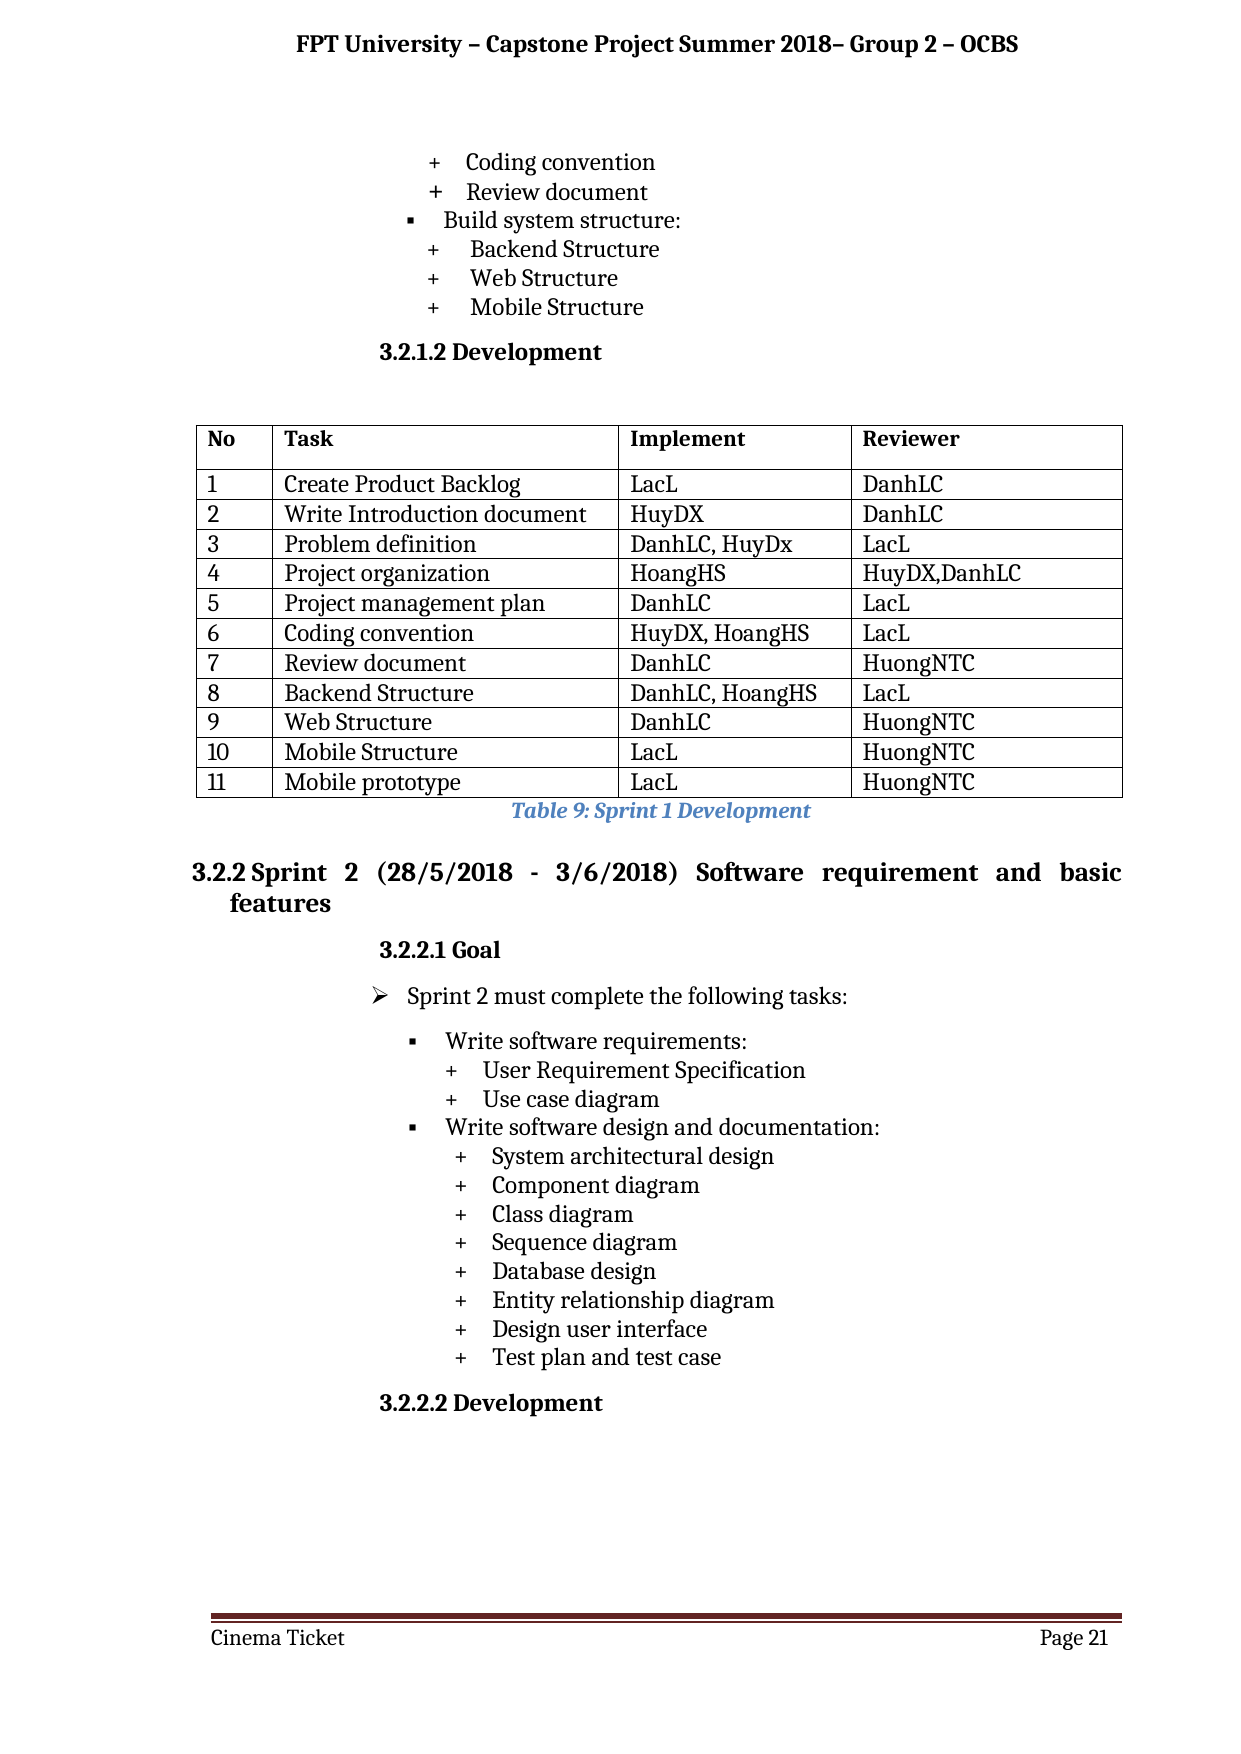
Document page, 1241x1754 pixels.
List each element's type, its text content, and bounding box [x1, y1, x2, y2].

table_cell Problem definition [273, 530, 618, 558]
table_cell DanhLC [619, 708, 851, 737]
list Write software design and documentation: [408, 1113, 1122, 1142]
list Entity relationship diagram [454, 1286, 1122, 1314]
table_cell 6 [197, 619, 272, 648]
list Sprint 2 must complete the following tasks: [370, 982, 1122, 1010]
table_cell DanhLC, HoangHS [619, 679, 851, 707]
table_cell DanhLC, HuyDx [619, 530, 851, 558]
table_cell DanhLC [852, 470, 1122, 499]
table_cell Backend Structure [273, 679, 618, 707]
list System architectural design [454, 1142, 1122, 1171]
list Sequence diagram [454, 1228, 1122, 1257]
table_cell Mobile Structure [273, 738, 618, 767]
list Test plan and test case [454, 1343, 1122, 1372]
list User Requirement Specification [445, 1056, 1122, 1084]
table_cell 3 [197, 530, 272, 558]
subtitle Sprint 2 (28/5/2018 - 3/6/2018) Software requirement and basic features [192, 431, 1122, 919]
table_cell HuongNTC [852, 738, 1122, 767]
list Coding convention [428, 148, 1122, 176]
table_cell HuongNTC [852, 708, 1122, 737]
table_cell LacL [852, 679, 1122, 707]
table_cell HuongNTC [852, 649, 1122, 677]
table_cell LacL [852, 530, 1122, 558]
table_header Implement [619, 426, 851, 469]
table_cell 1 [197, 470, 272, 499]
table_cell 9 [197, 708, 272, 737]
table_cell LacL [852, 619, 1122, 648]
table_cell Table 9: Sprint 1 Development [244, 798, 1080, 841]
list Component diagram [454, 1171, 1122, 1199]
list Mobile Structure [427, 292, 1122, 321]
table_cell Project organization [273, 559, 618, 588]
table_cell Review document [273, 649, 618, 677]
subtitle Development [379, 1389, 1122, 1417]
table_cell LacL [852, 589, 1122, 618]
list Backend Structure [427, 235, 1122, 264]
table_header Task [273, 426, 618, 469]
list Database design [454, 1257, 1122, 1286]
list Web Structure [427, 264, 1122, 292]
table_cell HoangHS [619, 559, 851, 588]
table_cell Coding convention [273, 619, 618, 648]
table_cell Create Product Backlog [273, 470, 618, 499]
table_header No [197, 426, 272, 469]
list Design user interface [454, 1314, 1122, 1343]
table_cell Mobile prototype [273, 768, 618, 797]
table_cell 2 [197, 500, 272, 528]
table_header Reviewer [852, 426, 1122, 469]
table_cell Web Structure [273, 708, 618, 737]
table_cell Project management plan [273, 589, 618, 618]
table_cell 4 [197, 559, 272, 588]
table_cell HuyDX,DanhLC [852, 559, 1122, 588]
table_cell DanhLC [619, 649, 851, 677]
subtitle Development [379, 338, 1122, 367]
table_cell HuyDX, HoangHS [619, 619, 851, 648]
table_cell LacL [619, 738, 851, 767]
table_cell 8 [197, 679, 272, 707]
list Build system structure: [406, 206, 1122, 235]
table_cell DanhLC [619, 589, 851, 618]
table_cell 5 [197, 589, 272, 618]
table_cell Write Introduction document [273, 500, 618, 528]
list Use case diagram [445, 1084, 1122, 1113]
list Review document [428, 176, 1122, 206]
list Class diagram [454, 1199, 1122, 1228]
table_cell LacL [619, 470, 851, 499]
list Write software requirements: [408, 1027, 1122, 1056]
table_cell 10 [197, 738, 272, 767]
subtitle Goal [379, 936, 1122, 965]
table_cell 7 [197, 649, 272, 677]
table_cell DanhLC [852, 500, 1122, 528]
table_cell LacL [619, 768, 851, 797]
table_cell 11 [197, 768, 272, 797]
table_cell HuongNTC [852, 768, 1122, 797]
table_cell HuyDX [619, 500, 851, 528]
